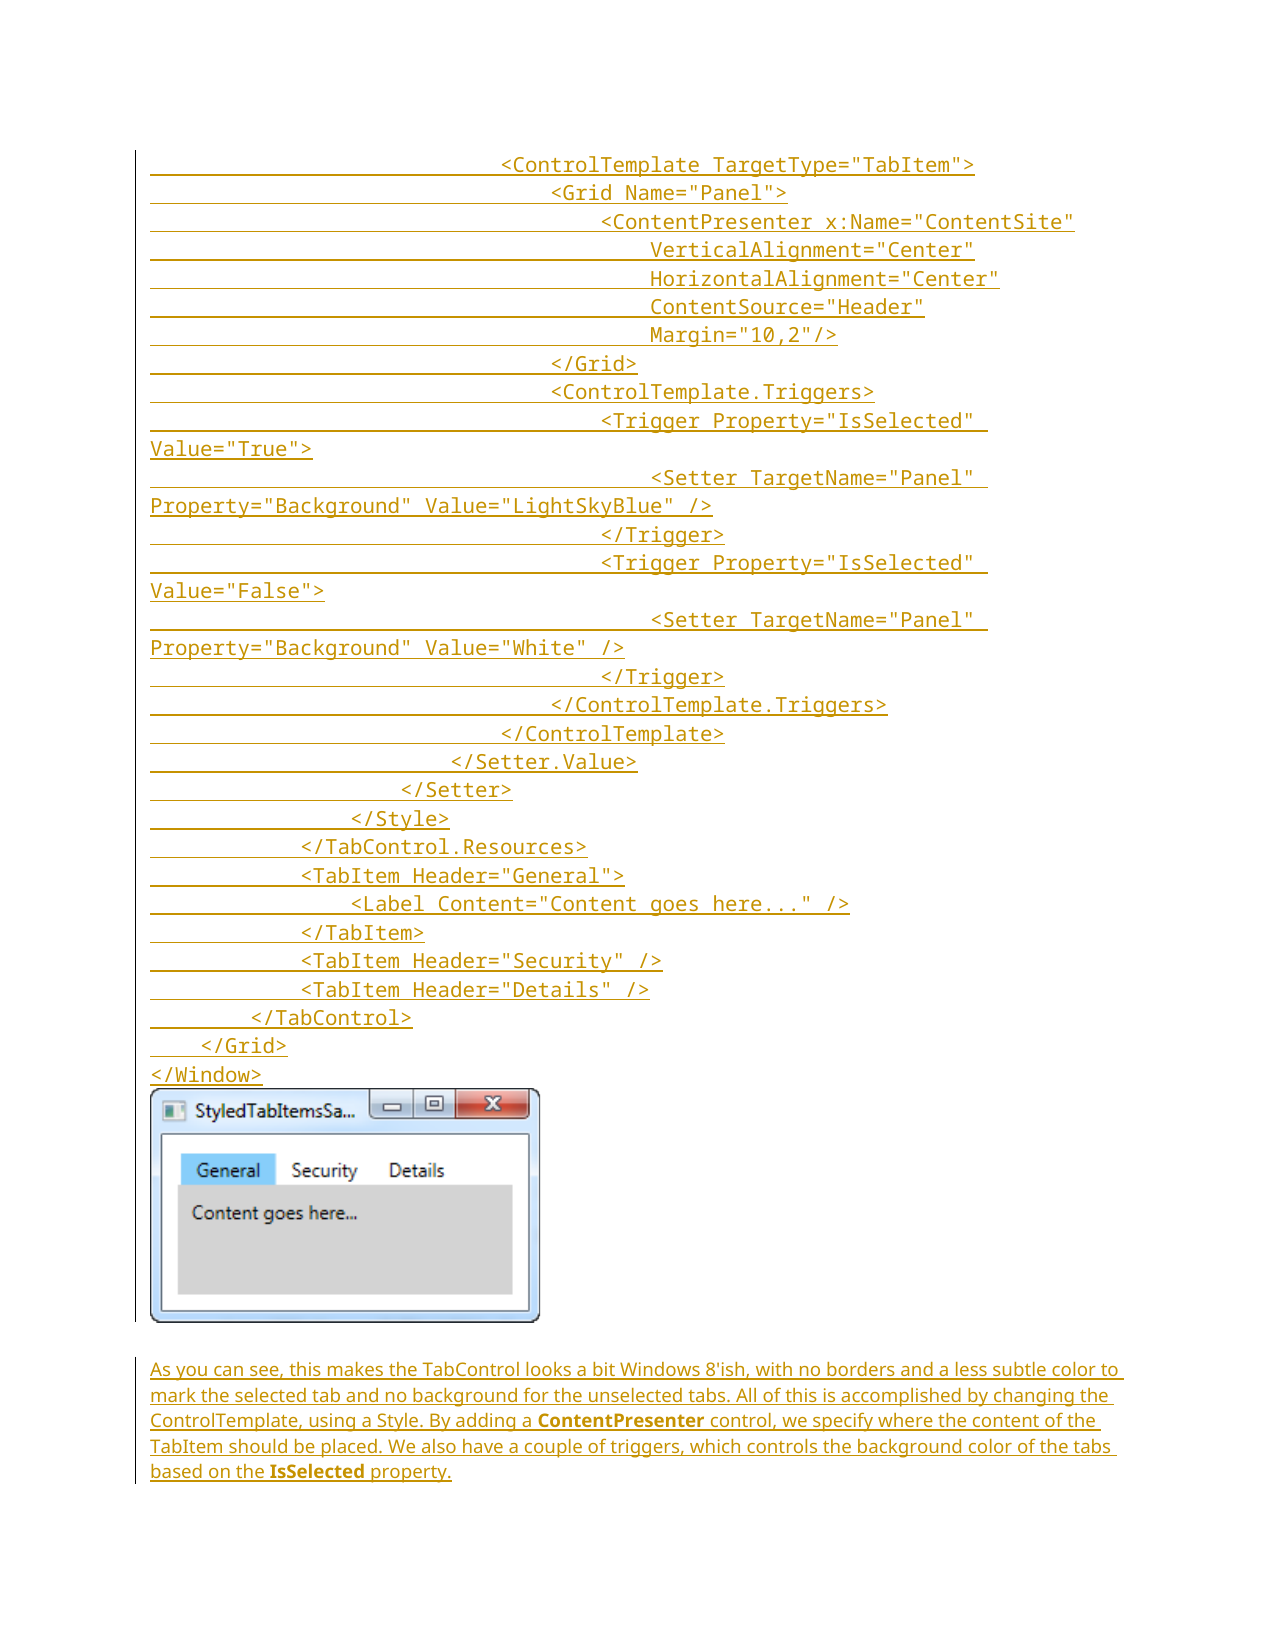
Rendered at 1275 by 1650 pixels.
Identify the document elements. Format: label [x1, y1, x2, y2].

picture [150, 1088, 540, 1323]
